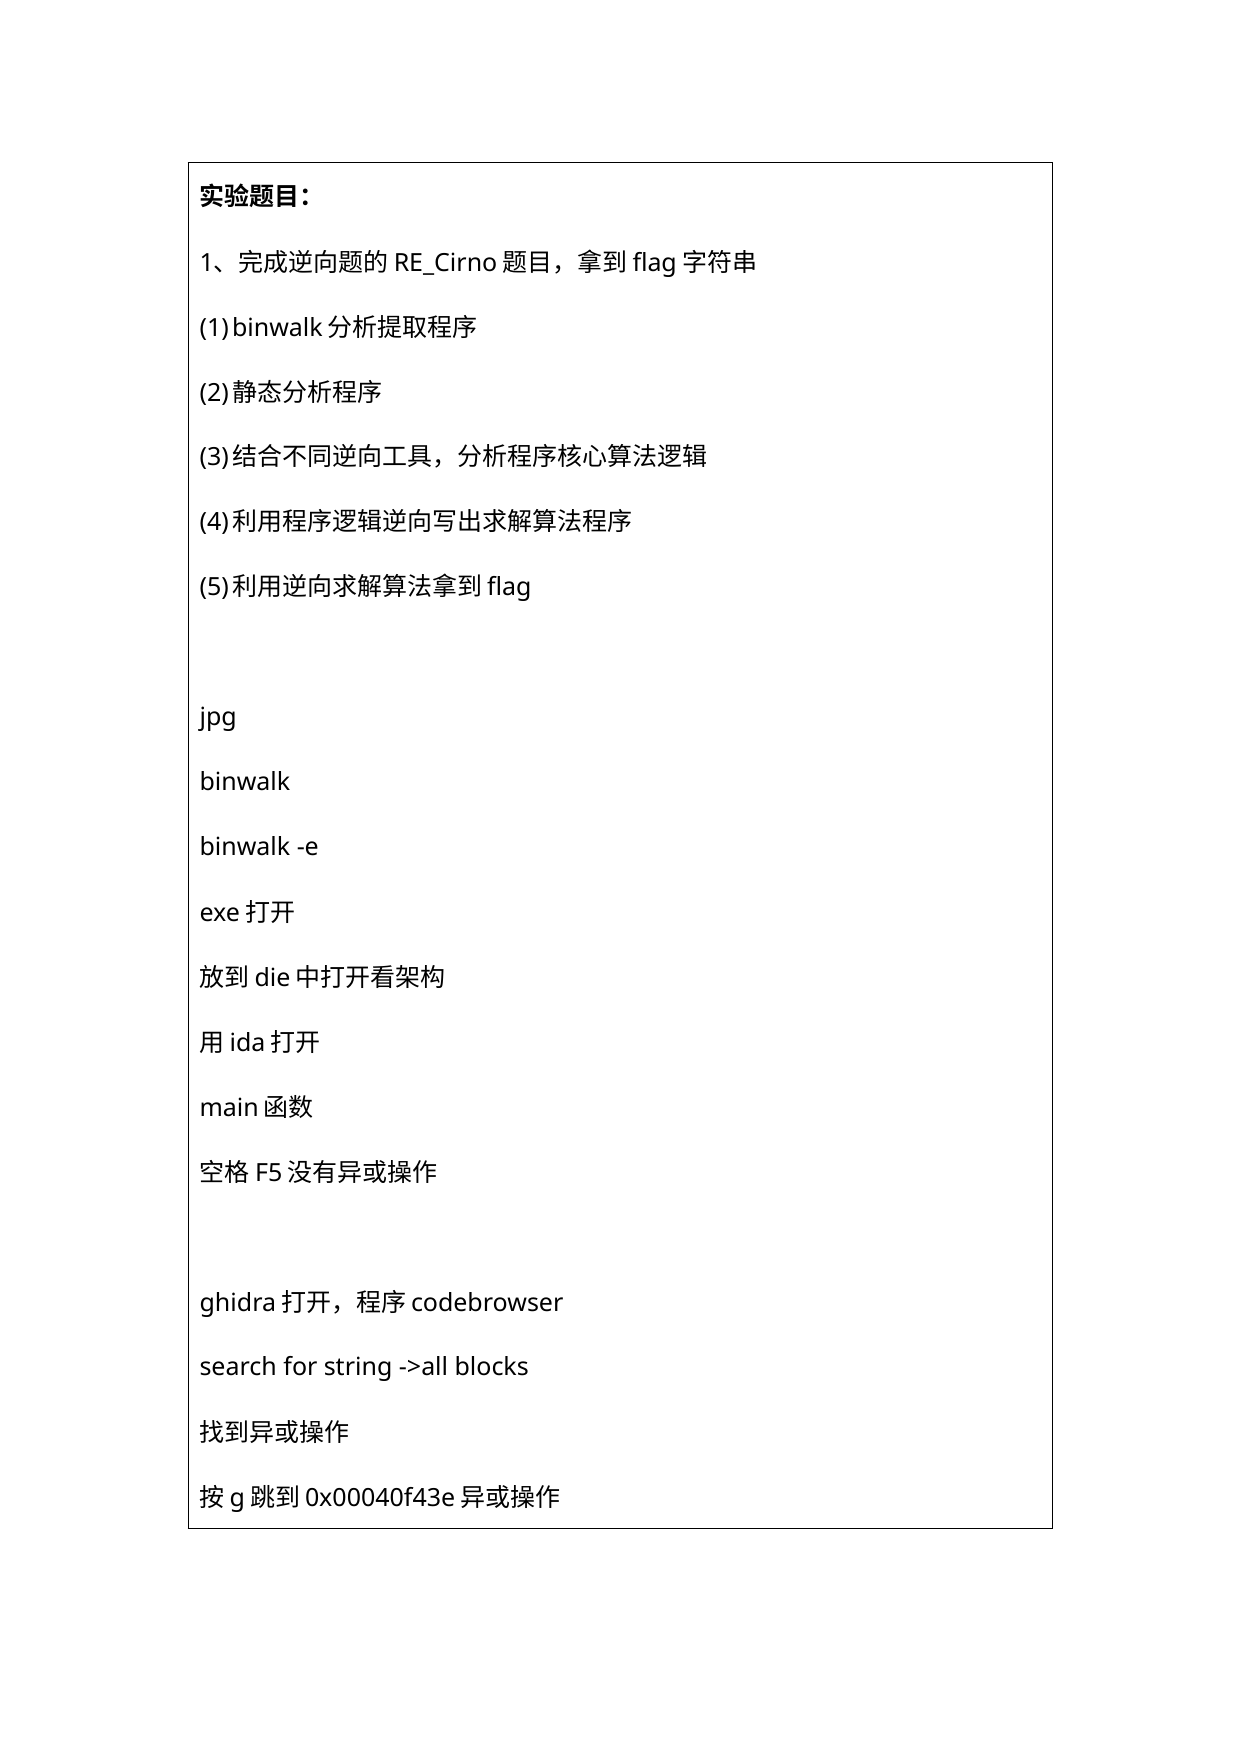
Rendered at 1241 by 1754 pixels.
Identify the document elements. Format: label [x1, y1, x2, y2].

table_cell [189, 163, 1052, 1528]
